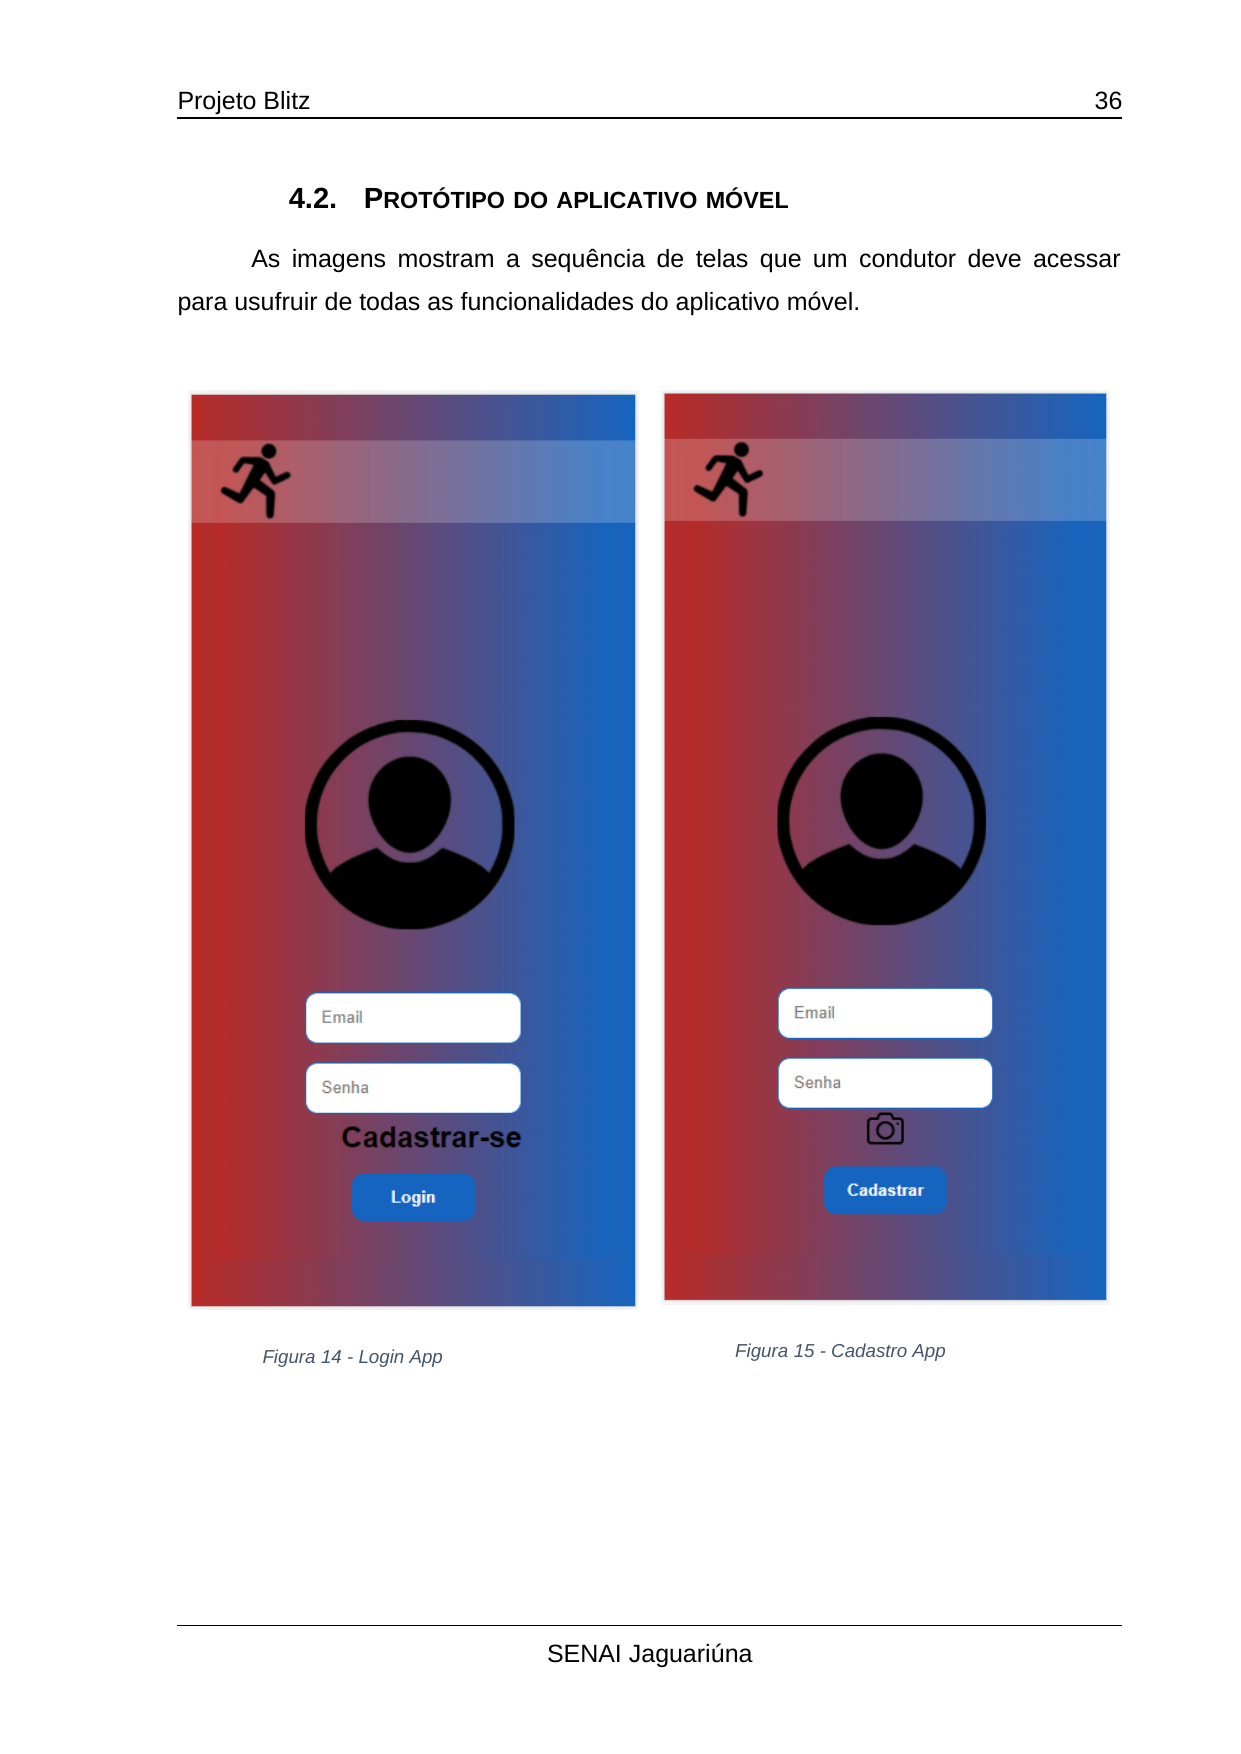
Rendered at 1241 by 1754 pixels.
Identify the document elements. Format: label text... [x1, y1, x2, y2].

subtitle Protótipo do aplicativo móvel [288, 181, 1122, 215]
table_header Figura 14 - Login App [177, 391, 650, 1388]
text As imagens mostram a sequência de telas que um condutor deve acessar para usufruir de todas as funcionalidades do aplicativo móvel. [177, 244, 1122, 316]
picture [188, 390, 639, 1310]
table_header Figura 15 - Cadastro App [650, 391, 1122, 1388]
picture [661, 390, 1110, 1305]
